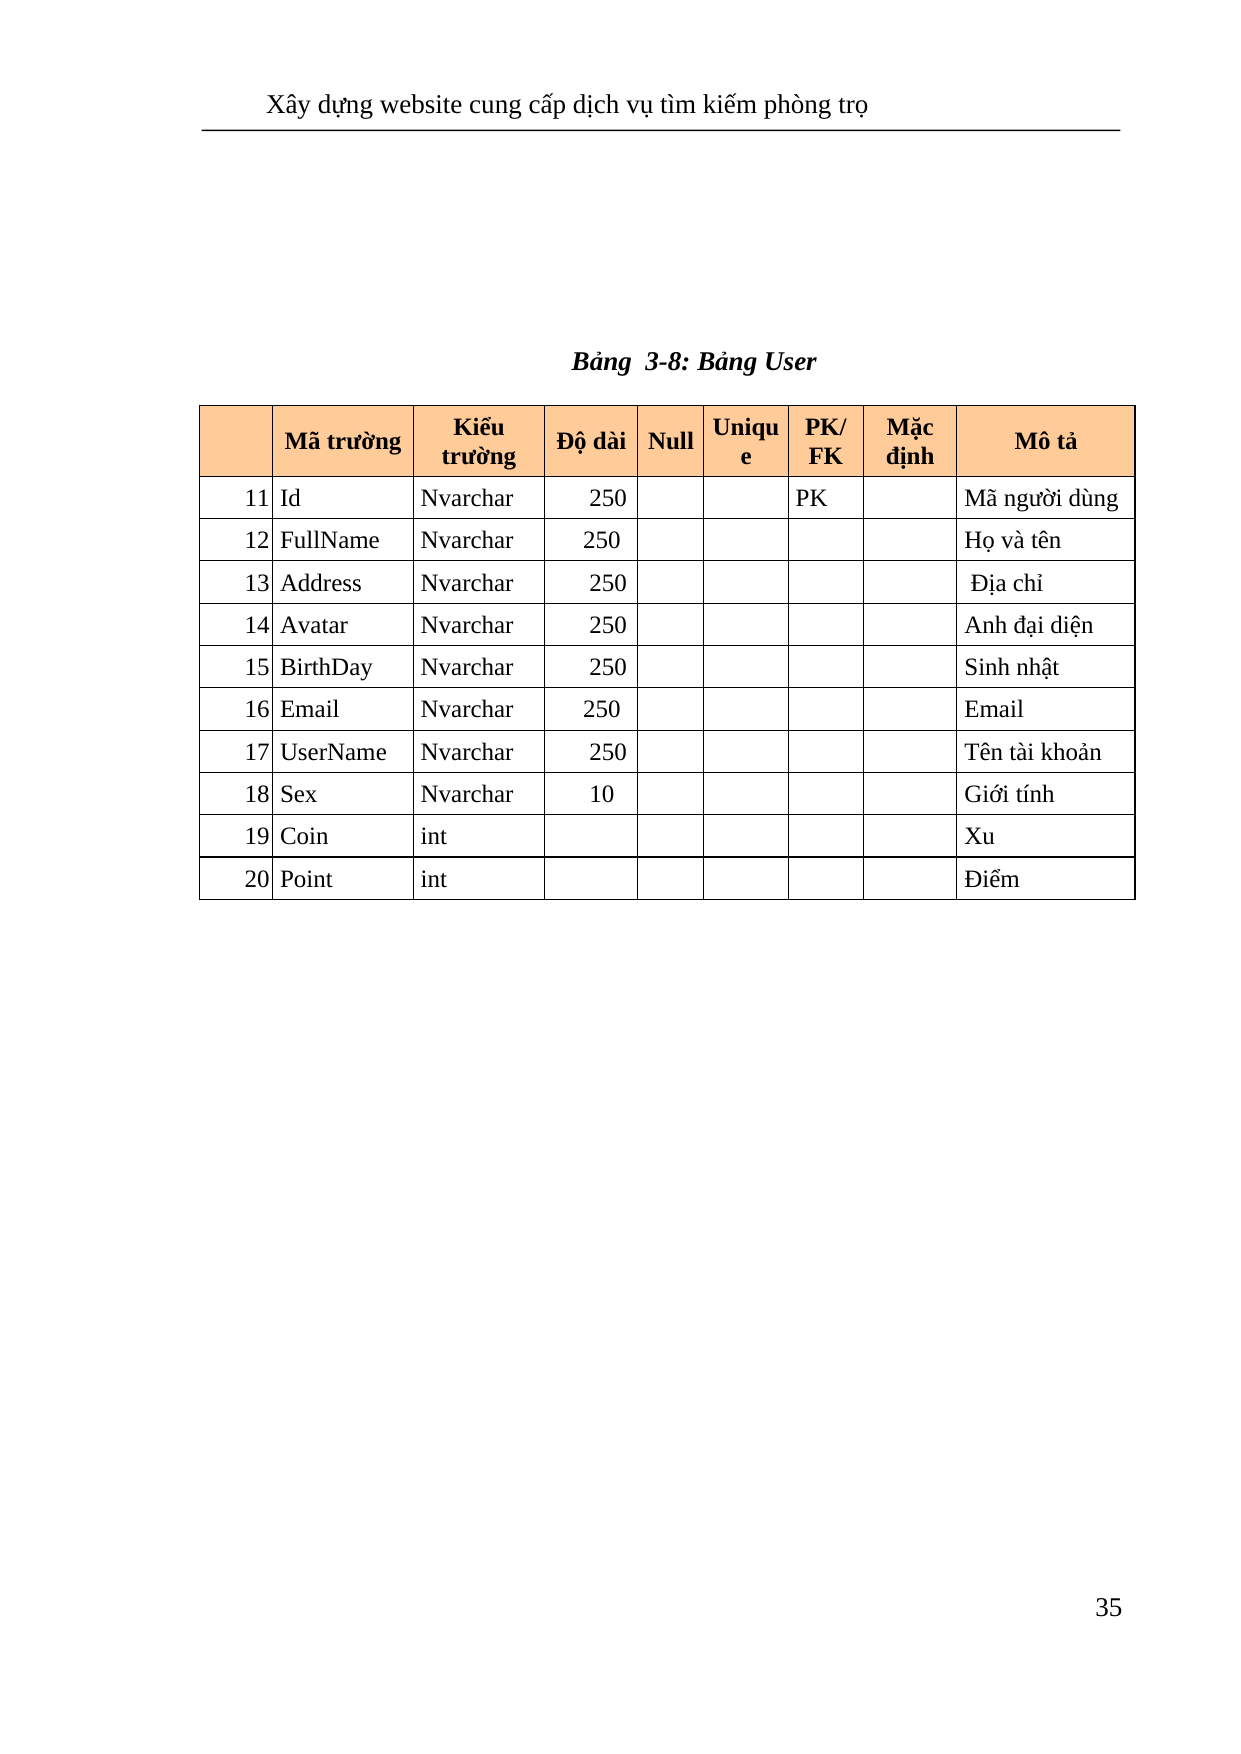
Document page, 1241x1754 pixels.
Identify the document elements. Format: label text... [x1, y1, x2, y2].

table_header Mã trường [273, 406, 413, 476]
table_cell [200, 519, 272, 560]
table_cell 250 [545, 604, 637, 645]
table_cell PK [789, 477, 863, 518]
table_cell Anh đại diện [957, 604, 1134, 645]
table_cell Nvarchar [414, 688, 544, 729]
table_cell [638, 773, 703, 814]
table_cell BirthDay [273, 646, 413, 687]
table_cell [638, 688, 703, 729]
table_cell [864, 688, 956, 729]
table_cell [638, 519, 703, 560]
table_cell Sinh nhật [957, 646, 1134, 687]
table_header Mô tả [957, 406, 1134, 476]
table_cell Nvarchar [414, 519, 544, 560]
table_cell [864, 519, 956, 560]
table_cell Nvarchar [414, 561, 544, 603]
table_cell UserName [273, 731, 413, 772]
table_cell [200, 815, 272, 856]
table_cell [789, 731, 863, 772]
table_cell [638, 815, 703, 856]
table_header PK/ FK [789, 406, 863, 476]
table_cell [789, 858, 863, 899]
table_cell [704, 604, 788, 645]
table_cell [704, 858, 788, 899]
table_cell Giới tính [957, 773, 1134, 814]
table_cell [864, 858, 956, 899]
table_cell [200, 773, 272, 814]
table_cell [704, 519, 788, 560]
table_cell 250 [545, 731, 637, 772]
table_cell [704, 646, 788, 687]
table_cell Mã người dùng [957, 477, 1134, 518]
table_cell [864, 773, 956, 814]
table_cell Avatar [273, 604, 413, 645]
table_header Kiểu trường [414, 406, 544, 476]
table_cell Nvarchar [414, 477, 544, 518]
table_cell [789, 688, 863, 729]
table_cell Coin [273, 815, 413, 856]
table_header Unique [704, 406, 788, 476]
table_cell [545, 815, 637, 856]
table_cell Xu [957, 815, 1134, 856]
table_header Null [638, 406, 703, 476]
table_header Độ dài [545, 406, 637, 476]
table_cell Nvarchar [414, 731, 544, 772]
table_cell Nvarchar [414, 604, 544, 645]
table_cell int [414, 815, 544, 856]
table_header Mặc định [864, 406, 956, 476]
table_header # [200, 406, 272, 476]
table_cell [638, 858, 703, 899]
table_cell Tên tài khoản [957, 731, 1134, 772]
table_cell [638, 604, 703, 645]
table_cell [545, 858, 637, 899]
table_cell [200, 561, 272, 603]
table_cell [789, 519, 863, 560]
table_cell 250 [545, 477, 637, 518]
table_cell [638, 731, 703, 772]
table_cell Address [273, 561, 413, 603]
table_cell [789, 815, 863, 856]
table_cell [704, 477, 788, 518]
table_cell [638, 646, 703, 687]
table_cell 250 [545, 561, 637, 603]
table_cell [704, 688, 788, 729]
table_cell [789, 604, 863, 645]
table_cell [638, 477, 703, 518]
table_cell Sex [273, 773, 413, 814]
table_cell FullName [273, 519, 413, 560]
table_cell [638, 561, 703, 603]
table_cell [864, 477, 956, 518]
table_cell [789, 646, 863, 687]
table_cell [789, 561, 863, 603]
table_cell Nvarchar [414, 646, 544, 687]
table_cell Địa chỉ [957, 561, 1134, 603]
table_cell [200, 604, 272, 645]
table_cell Id [273, 477, 413, 518]
table_cell [704, 815, 788, 856]
table_cell int [414, 858, 544, 899]
table_cell [864, 561, 956, 603]
table_cell Điểm [957, 858, 1134, 899]
table_cell Email [957, 688, 1134, 729]
table_cell Email [273, 688, 413, 729]
table_cell [864, 815, 956, 856]
table_cell [200, 858, 272, 899]
table_cell [864, 731, 956, 772]
table_cell 250 [545, 646, 637, 687]
table_cell [704, 561, 788, 603]
table_cell [200, 731, 272, 772]
table_cell [864, 604, 956, 645]
table_cell [789, 773, 863, 814]
table_cell Point [273, 858, 413, 899]
table_cell 10 [545, 773, 637, 814]
table_cell [200, 477, 272, 518]
table_cell Họ và tên [957, 519, 1134, 560]
table_cell 250 [545, 519, 637, 560]
table_cell [864, 646, 956, 687]
table_cell [200, 646, 272, 687]
table_cell [200, 688, 272, 729]
table_cell 250 [545, 688, 637, 729]
table_cell [704, 731, 788, 772]
table_cell [704, 773, 788, 814]
table_cell Nvarchar [414, 773, 544, 814]
